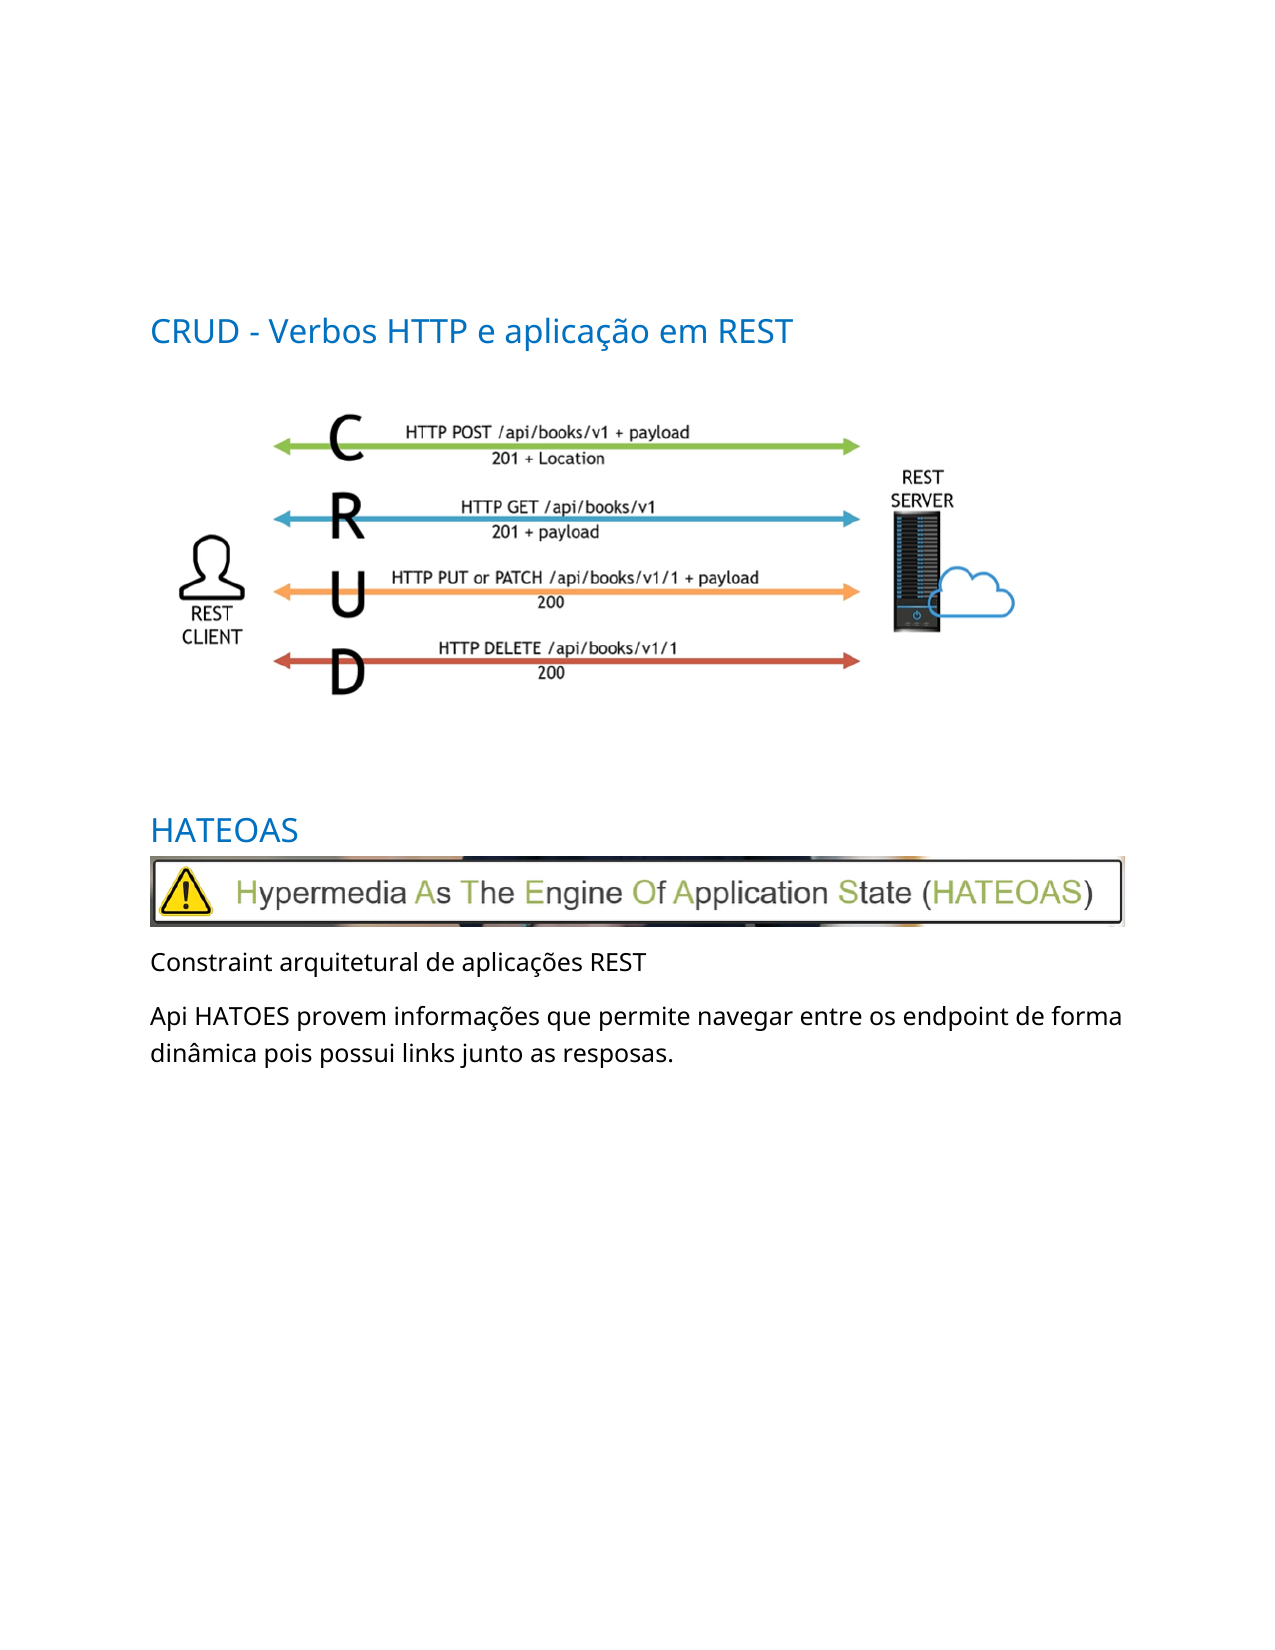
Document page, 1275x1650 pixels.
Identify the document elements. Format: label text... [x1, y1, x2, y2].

subtitle HATEOAS [150, 807, 1125, 852]
text Api HATOES provem informações que permite navegar entre os endpoint de forma dinâmica pois possui links junto as resposas. [150, 998, 1125, 1069]
picture [150, 356, 1027, 728]
text Constraint arquitetural de aplicações REST [150, 945, 1125, 979]
subtitle CRUD - Verbos HTTP e aplicação em REST [150, 308, 1125, 353]
picture [150, 856, 1125, 927]
